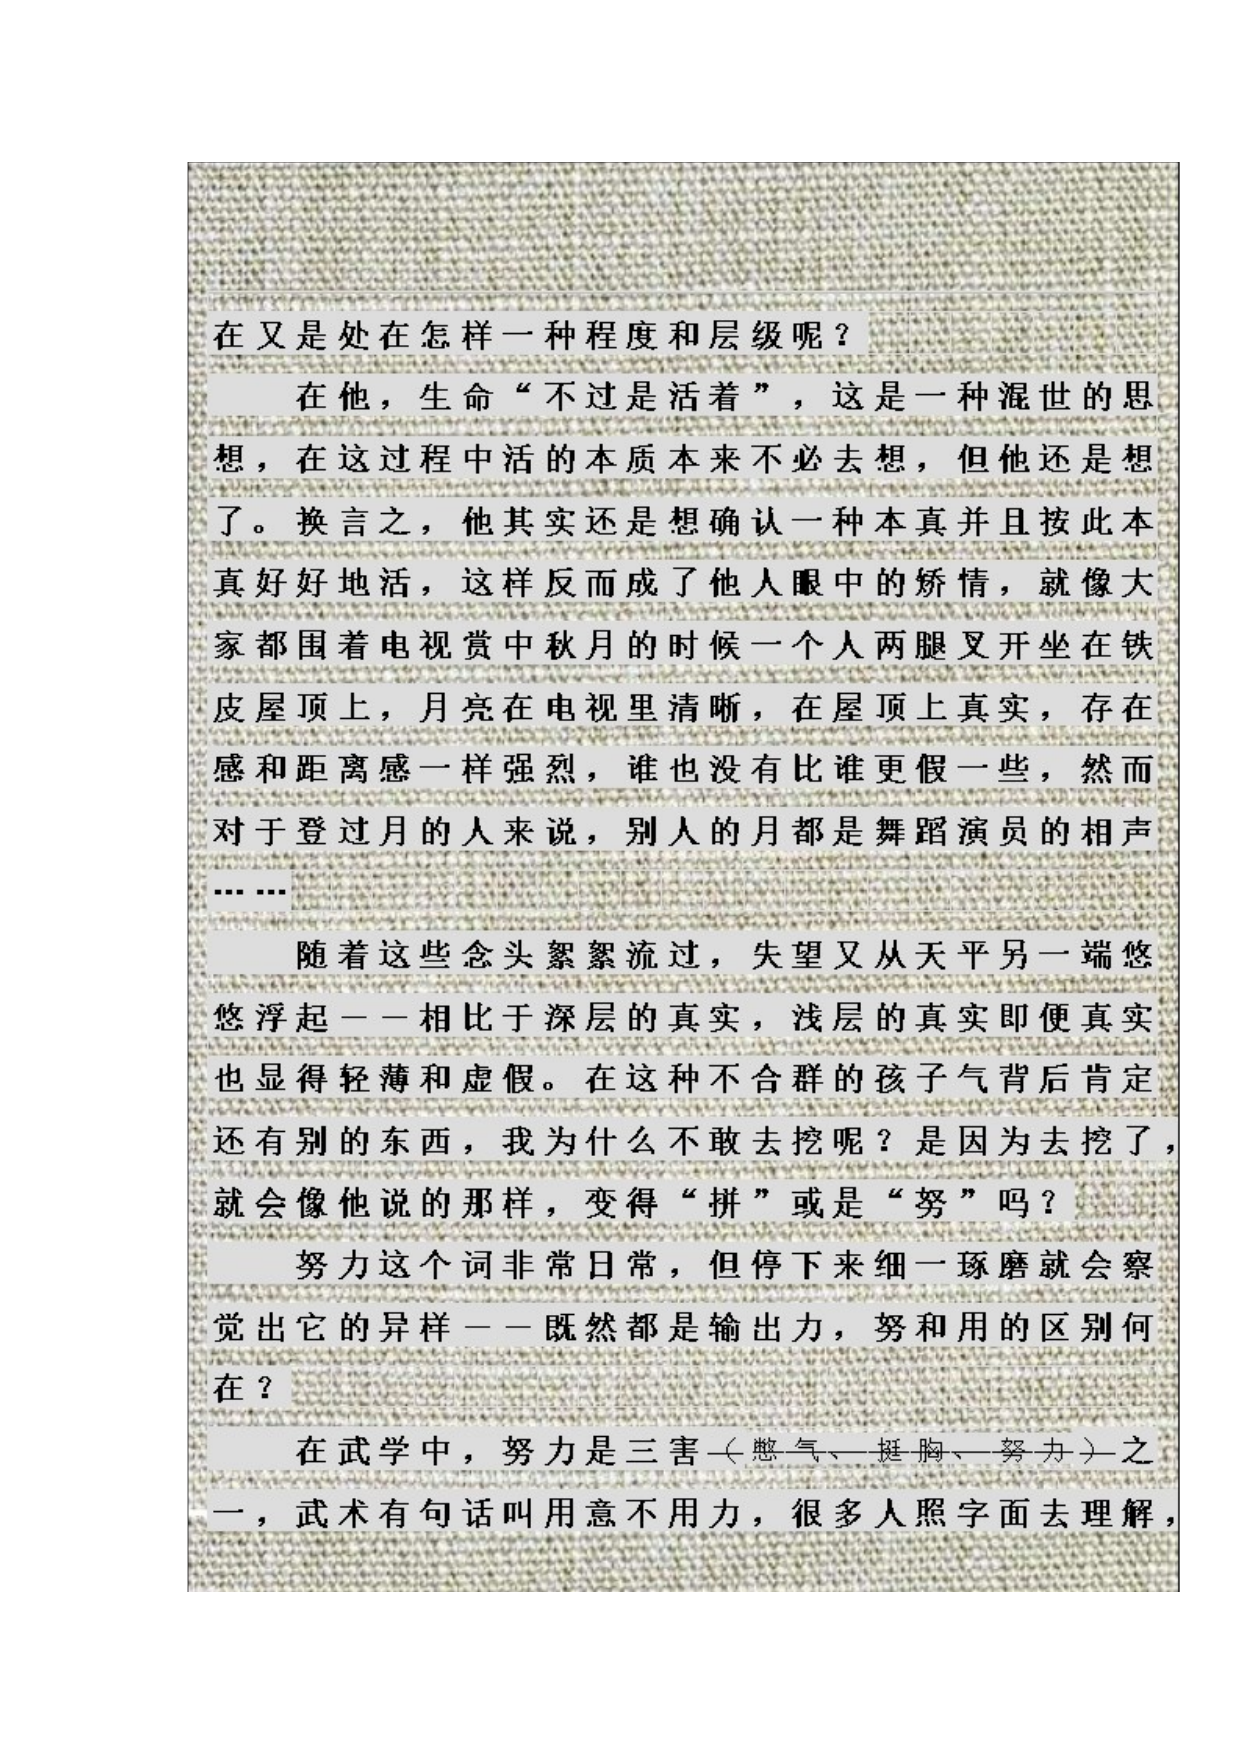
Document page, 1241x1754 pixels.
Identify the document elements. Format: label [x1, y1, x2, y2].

picture [187, 162, 1180, 1592]
